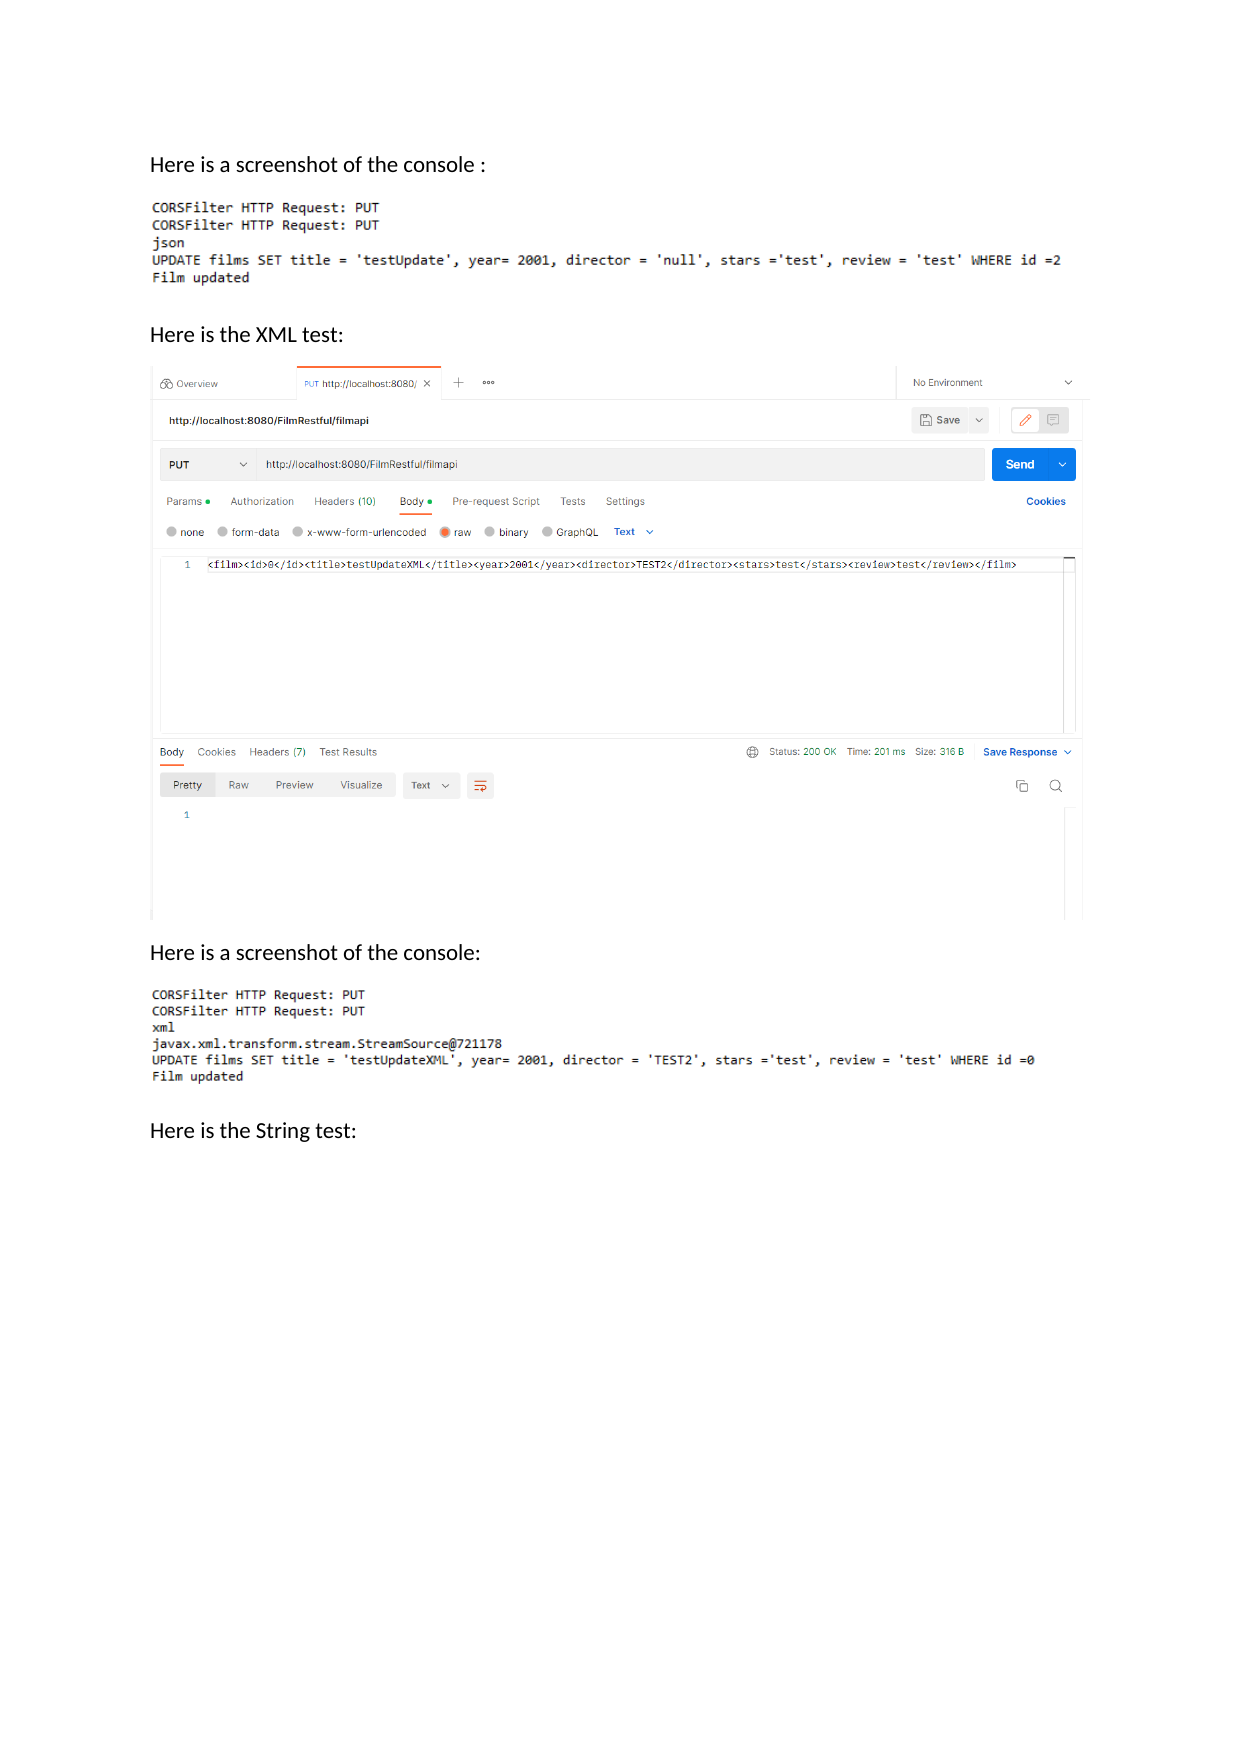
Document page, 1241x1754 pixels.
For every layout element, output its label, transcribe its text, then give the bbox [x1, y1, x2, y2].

picture [150, 366, 1091, 920]
picture [150, 985, 1091, 1097]
text Here is the XML test: [150, 320, 1090, 348]
picture [150, 196, 1091, 301]
text Here is a screenshot of the console: [150, 938, 1090, 966]
text Here is a screenshot of the console : [150, 150, 1090, 178]
text Here is the String test: [150, 1116, 1090, 1144]
